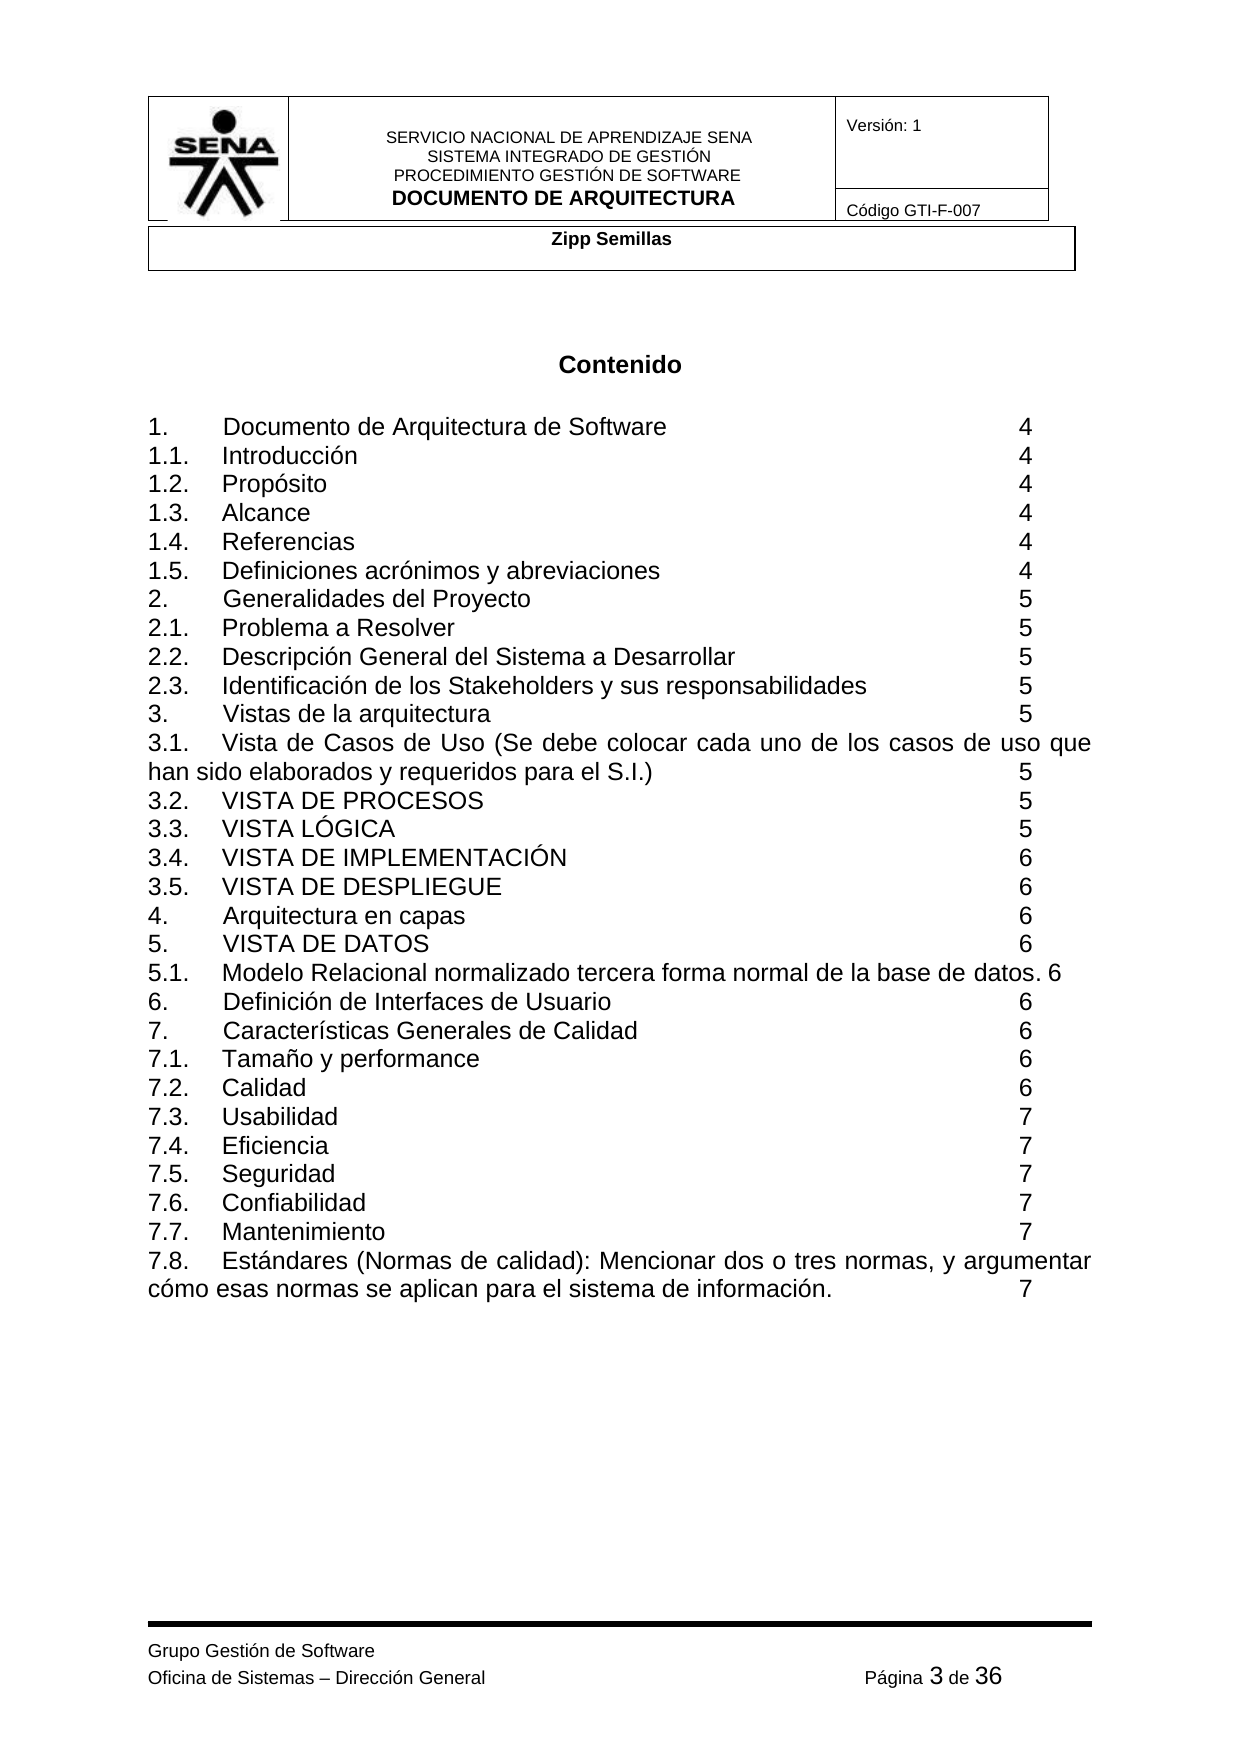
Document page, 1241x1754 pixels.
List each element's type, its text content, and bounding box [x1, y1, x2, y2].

text Contenido [148, 350, 1092, 379]
picture [167, 106, 281, 221]
